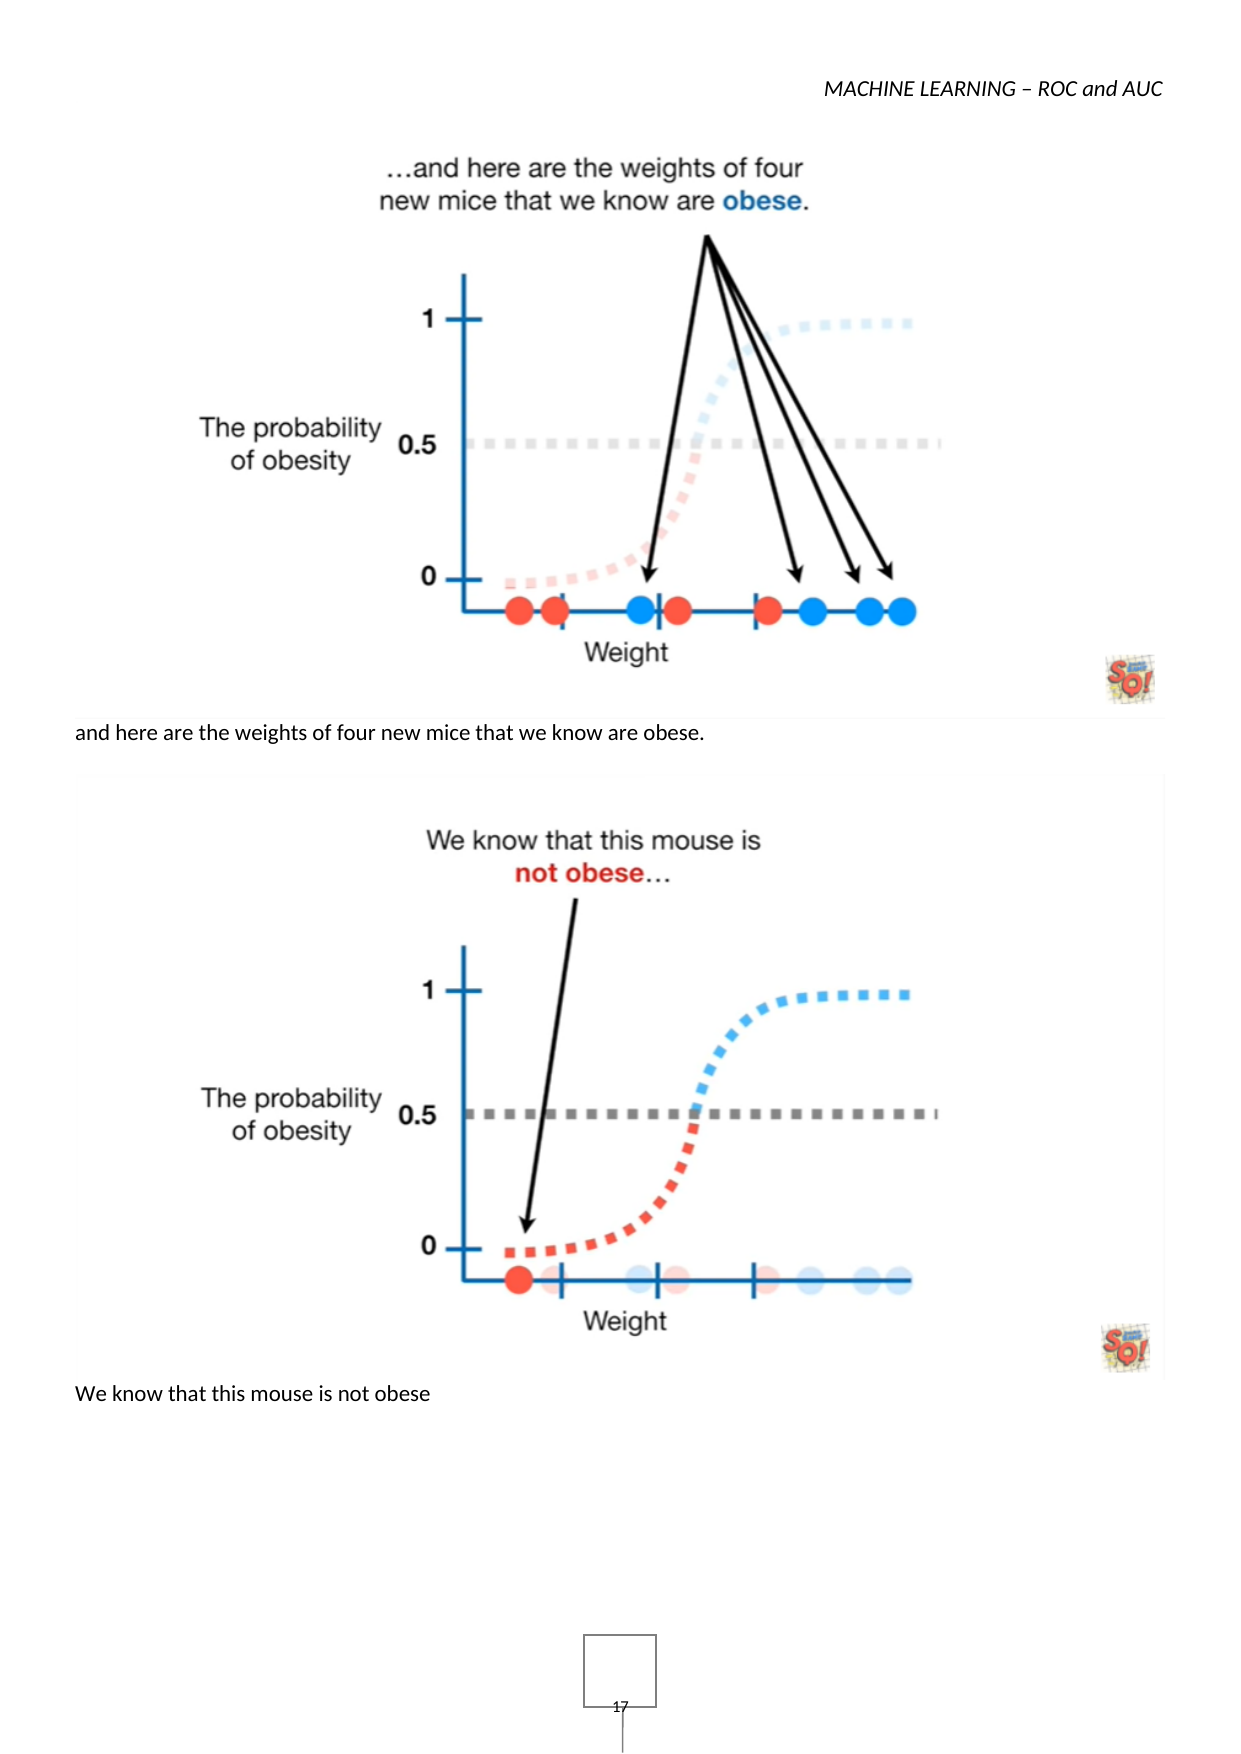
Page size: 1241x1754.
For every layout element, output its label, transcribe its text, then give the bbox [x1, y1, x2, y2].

text We know that this mouse is not obese [75, 1380, 1165, 1407]
picture [75, 774, 1166, 1380]
picture [75, 101, 1166, 719]
text and here are the weights of four new mice that we know are obese. [75, 719, 1165, 746]
